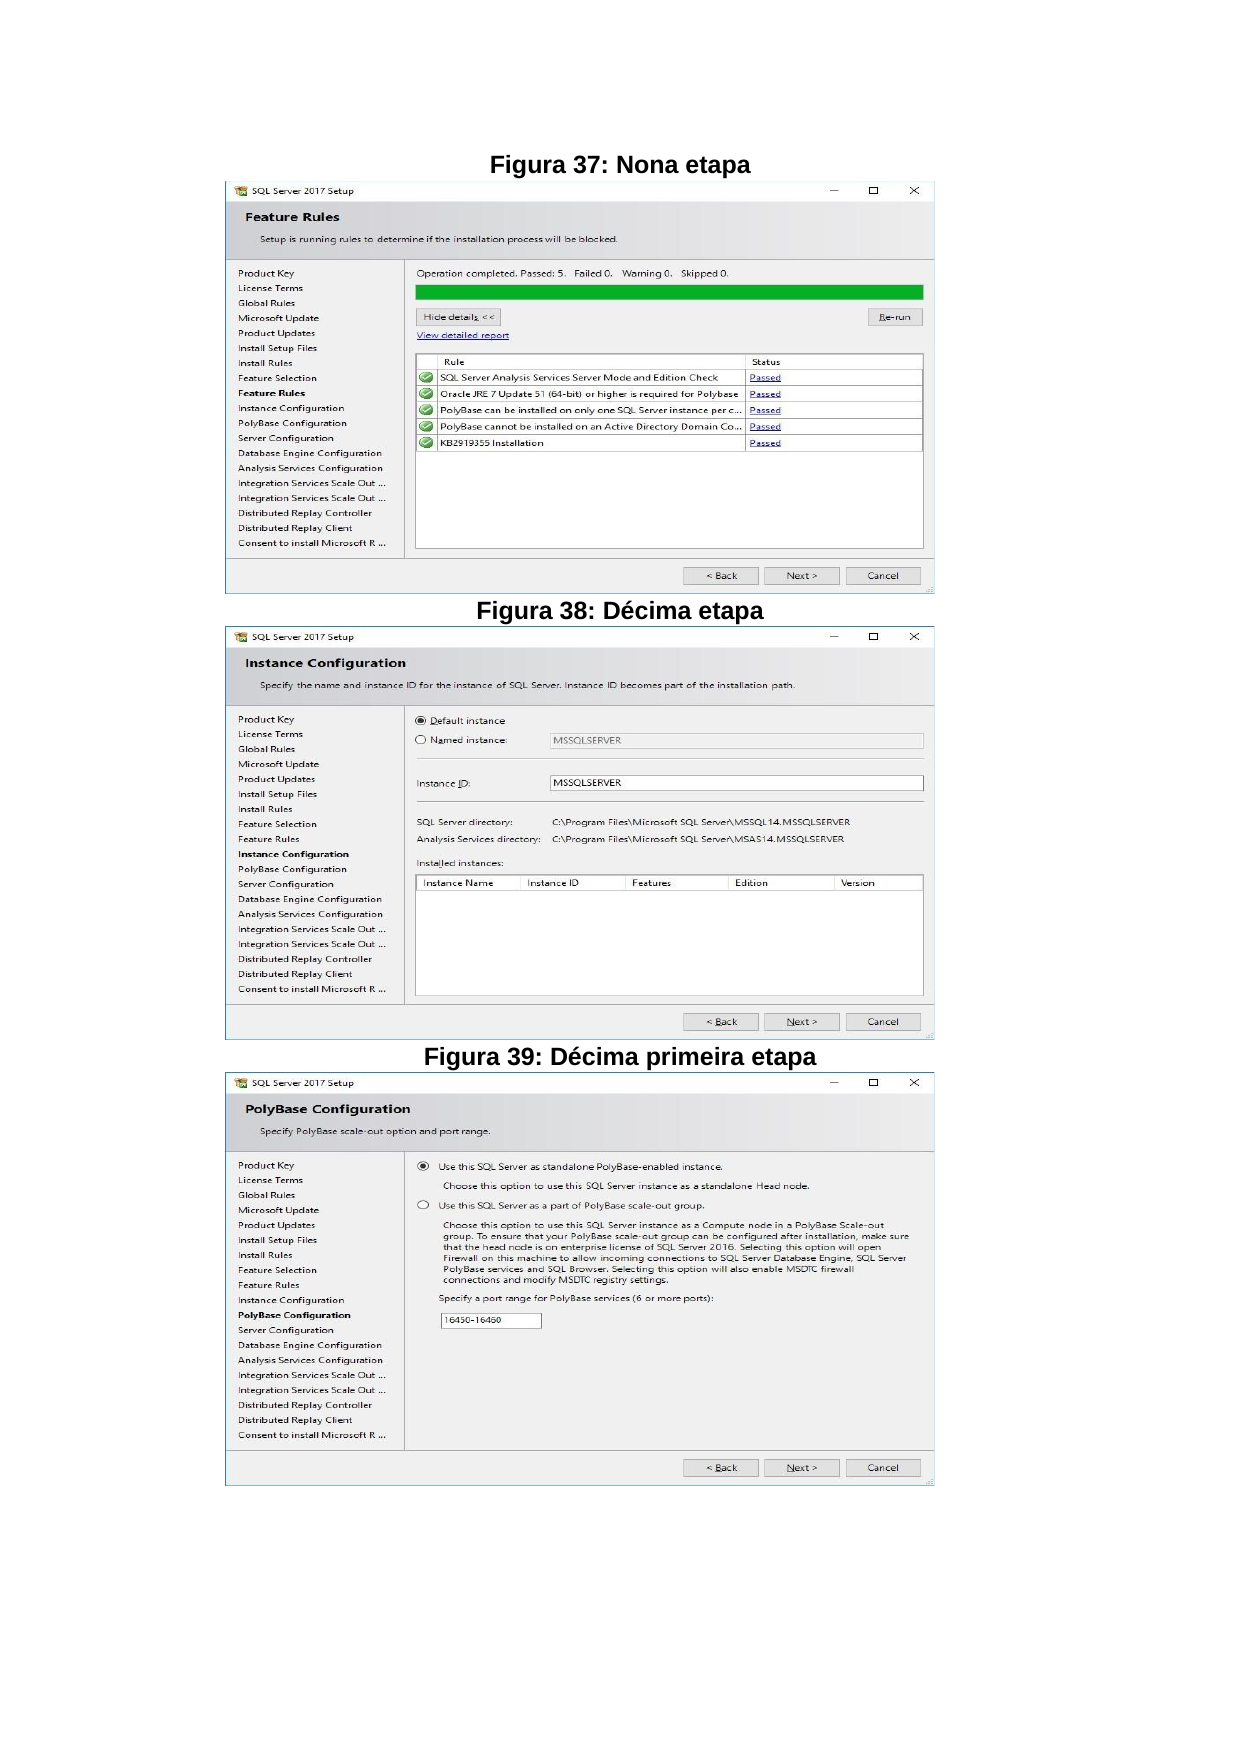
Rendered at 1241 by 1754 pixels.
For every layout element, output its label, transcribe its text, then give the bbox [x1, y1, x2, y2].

title Figura 39: Décima primeira etapa [150, 1042, 1090, 1070]
picture [225, 1072, 935, 1486]
title Figura 38: Décima etapa [150, 596, 1090, 624]
title Figura 37: Nona etapa [150, 150, 1090, 179]
picture [225, 626, 935, 1040]
picture [225, 181, 935, 594]
